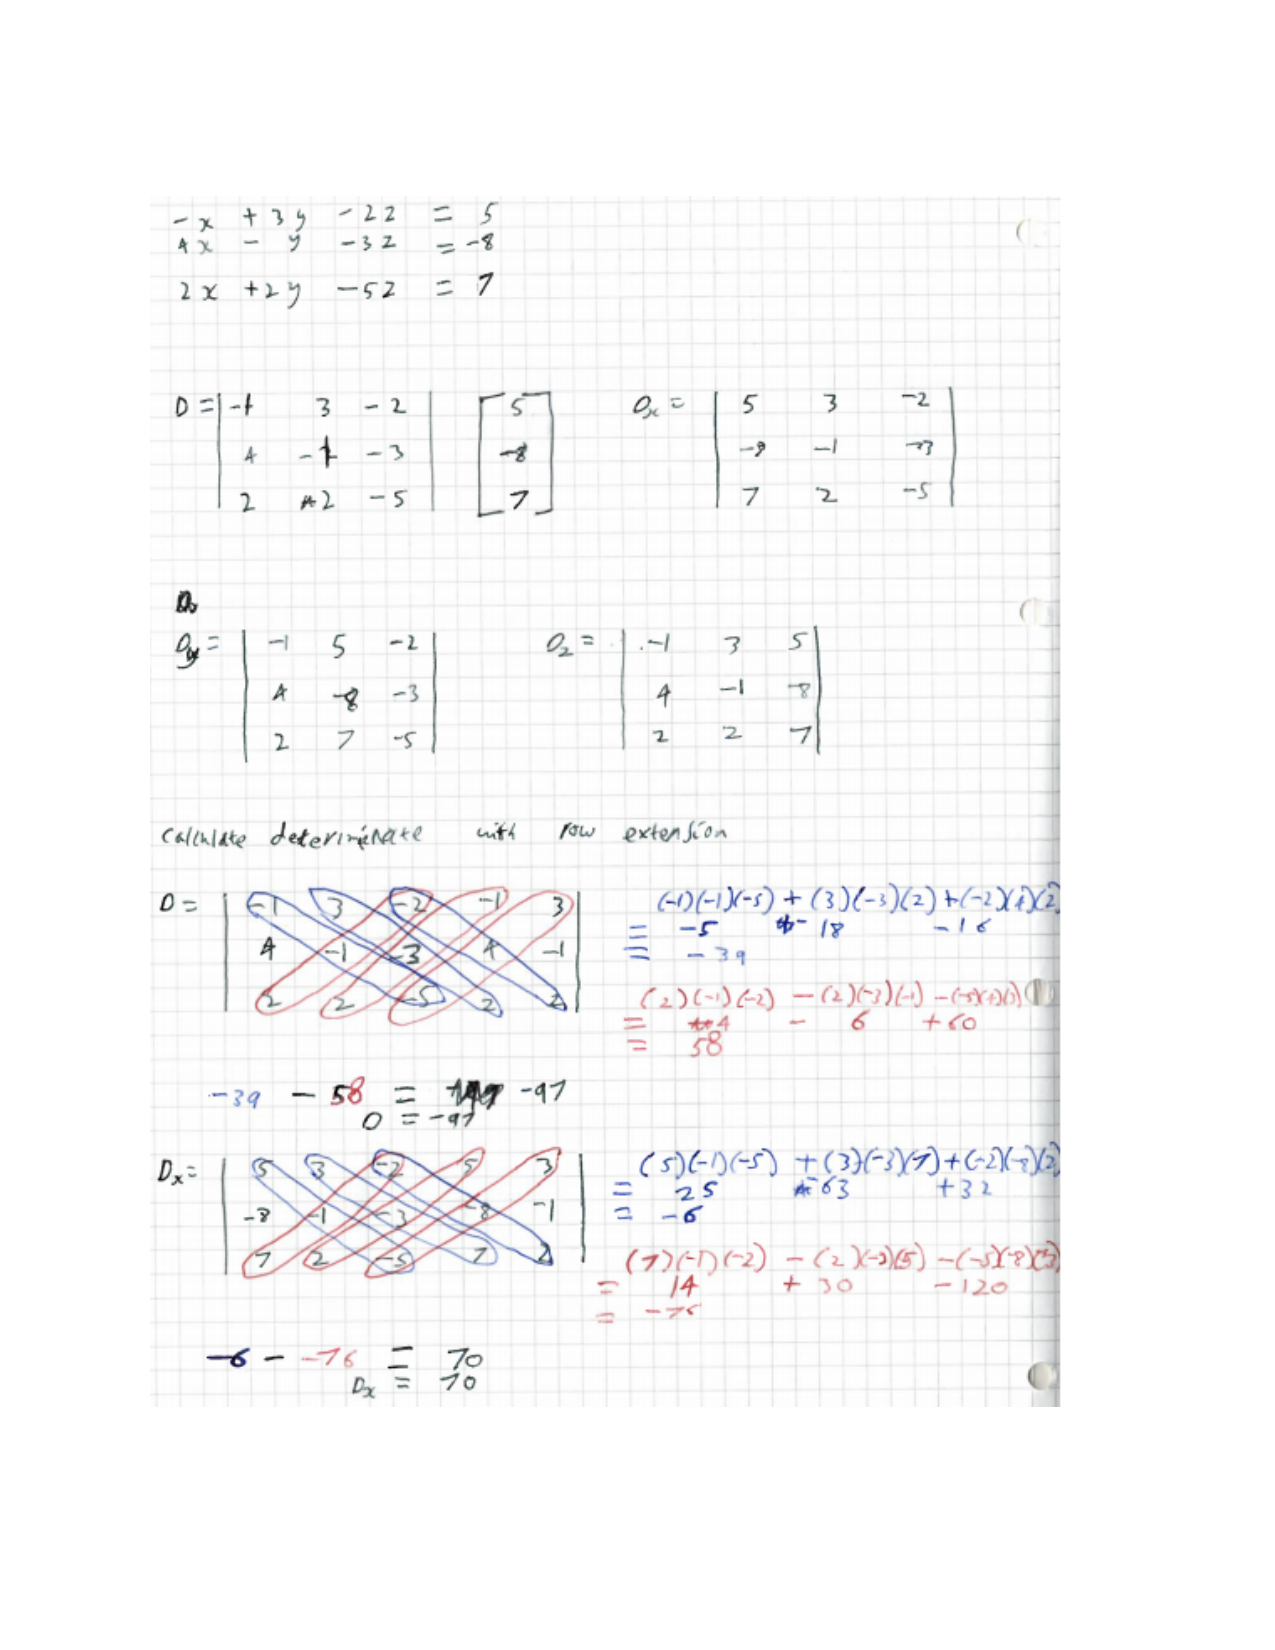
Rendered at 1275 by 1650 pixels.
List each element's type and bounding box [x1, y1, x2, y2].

picture [150, 196, 1064, 1407]
